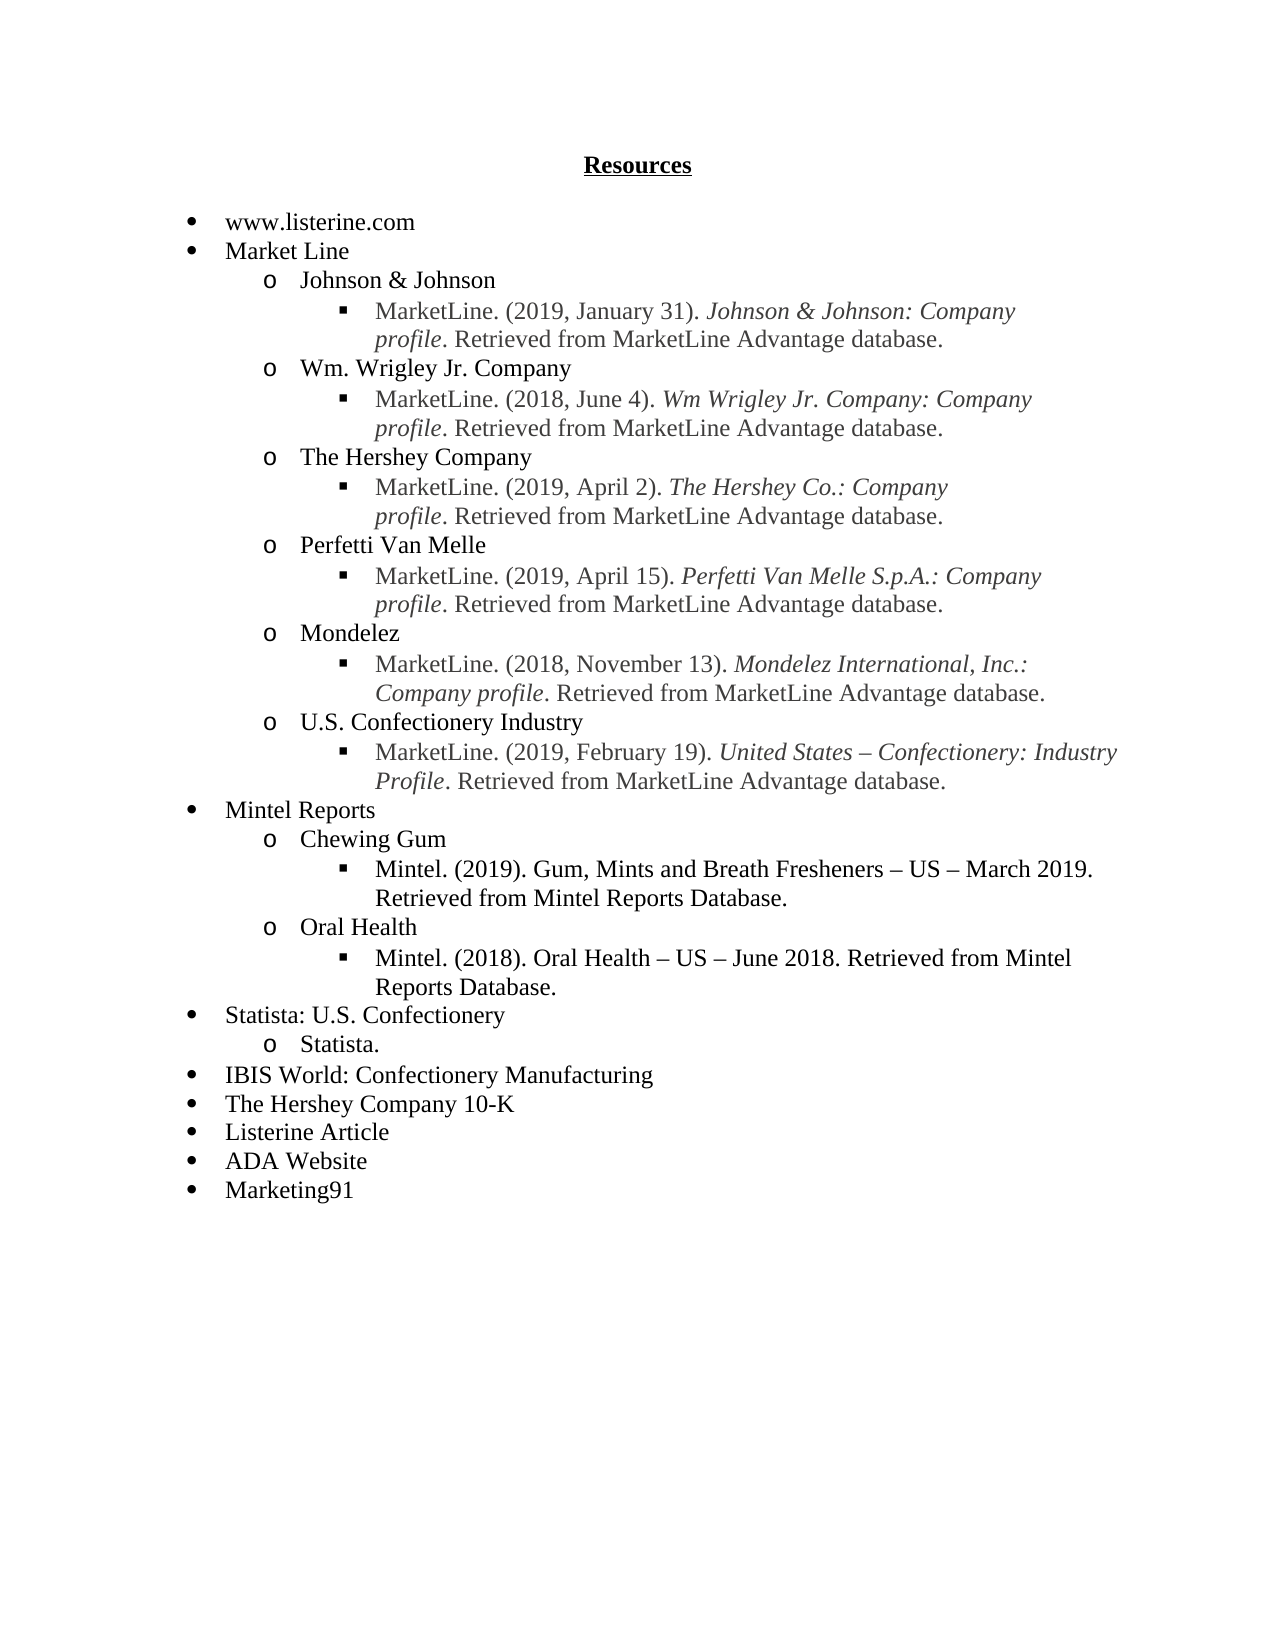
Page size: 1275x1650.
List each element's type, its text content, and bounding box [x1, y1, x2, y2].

list MarketLine. (2018, June 4). Wm Wrigley Jr. Company: Company profile. Retrieved from MarketLine Advantage database. [943, 384, 1125, 442]
list U.S. Confectionery Industry [262, 707, 1125, 737]
list The Hershey Company 10-K [187, 1089, 1125, 1117]
list Perfetti Van Melle [262, 530, 1125, 561]
list Market Line [187, 236, 1125, 265]
list Mondelez [262, 618, 1125, 649]
list MarketLine. (2019, January 31). Johnson & Johnson: Company profile. Retrieved from MarketLine Advantage database. [337, 296, 1125, 353]
list ADA Website [187, 1146, 1125, 1175]
list www.listerine.com [187, 207, 1125, 236]
list Mintel. (2019). Gum, Mints and Breath Fresheners – US – March 2019. Retrieved from Mintel Reports Database. [337, 854, 1125, 912]
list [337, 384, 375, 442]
list Mintel Reports [187, 795, 1125, 824]
list Statista: U.S. Confectionery [187, 1000, 1125, 1029]
list MarketLine. (2019, April 15). Perfetti Van Melle S.p.A.: Company profile. Retrieved from MarketLine Advantage database. [337, 561, 1125, 618]
list IBIS World: Confectionery Manufacturing [187, 1060, 1125, 1089]
list Marketing91 [187, 1175, 1125, 1204]
list The Hershey Company [262, 442, 1125, 472]
list Oral Health [262, 912, 1125, 943]
list Statista. [262, 1029, 1125, 1060]
list MarketLine. (2019, February 19). United States – Confectionery: Industry Profile. Retrieved from MarketLine Advantage database. [337, 737, 1125, 795]
list Johnson & Johnson [262, 265, 1125, 296]
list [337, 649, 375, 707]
list Chewing Gum [262, 824, 1125, 854]
list MarketLine. (2019, April 2). The Hershey Co.: Company profile. Retrieved from MarketLine Advantage database. [337, 472, 1125, 530]
list Mintel. (2018). Oral Health – US – June 2018. Retrieved from Mintel Reports Database. [337, 943, 1125, 1000]
list Listerine Article [187, 1117, 1125, 1146]
list Wm. Wrigley Jr. Company [262, 353, 1125, 384]
text Resources [150, 150, 1125, 179]
